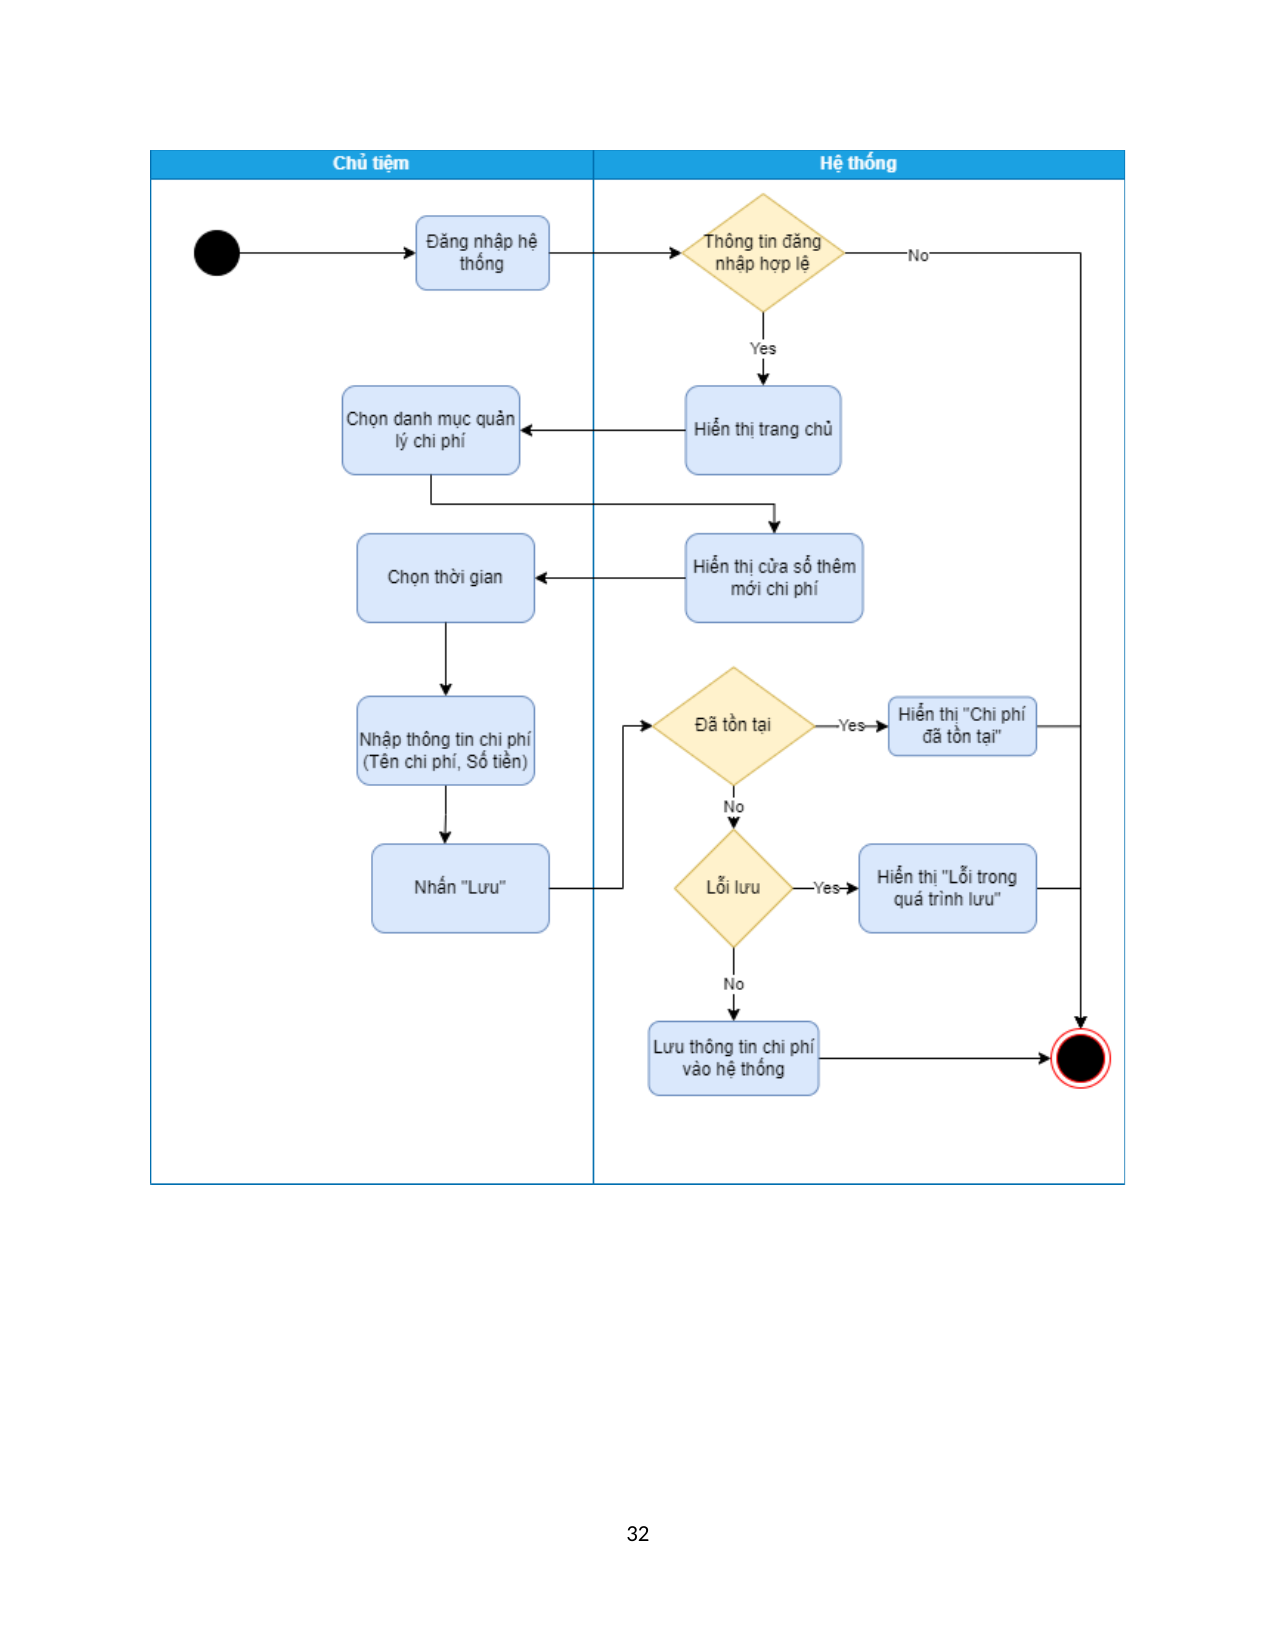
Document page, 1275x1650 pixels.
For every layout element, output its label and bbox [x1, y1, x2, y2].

picture [150, 150, 1125, 1185]
